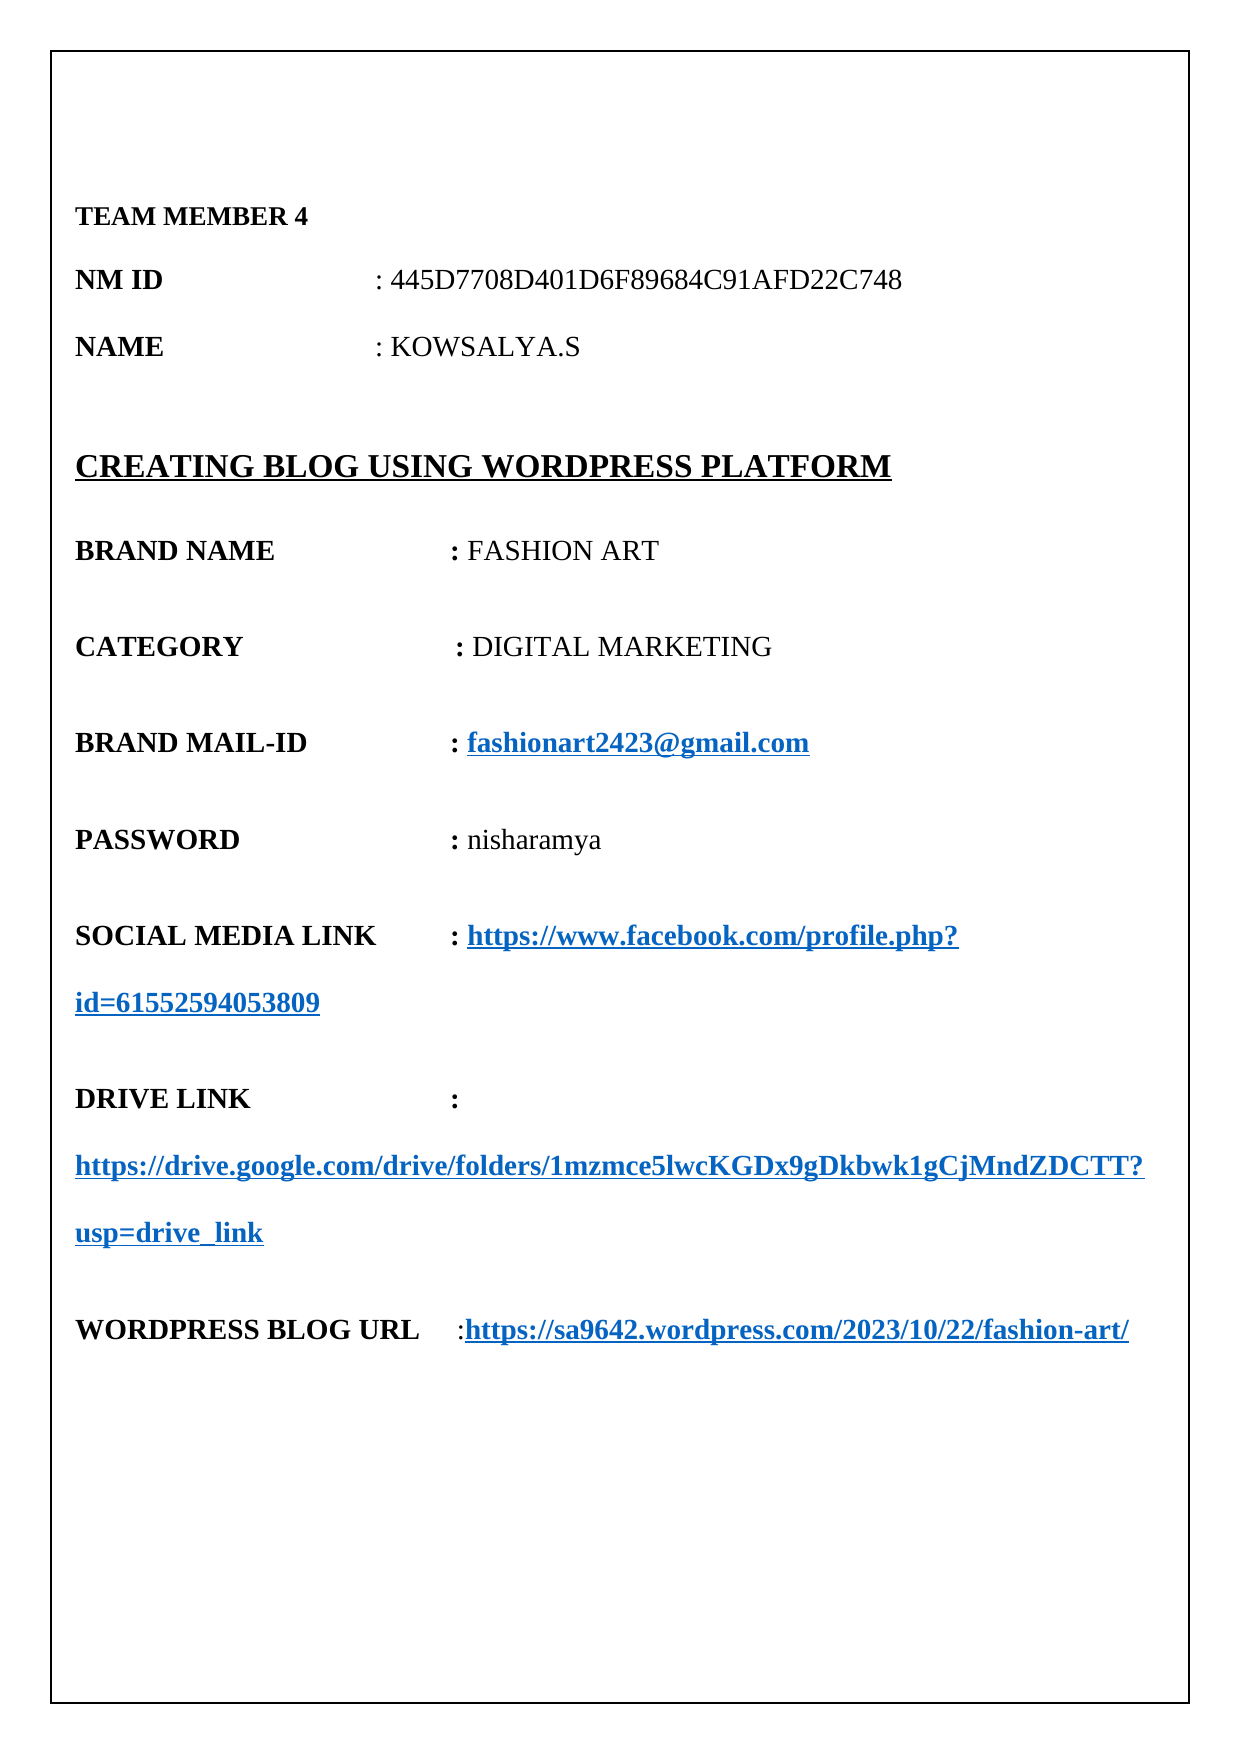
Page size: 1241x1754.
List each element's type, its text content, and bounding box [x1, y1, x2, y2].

text NAME : KOWSALYA.S [75, 329, 1165, 362]
text NM ID : 445D7708D401D6F89684C91AFD22C748 [75, 262, 1165, 295]
subtitle SOCIAL MEDIA LINK : https://www.facebook.com/profile.php?id=61552594053809 [75, 918, 1165, 1019]
subtitle CATEGORY : DIGITAL MARKETING [75, 629, 1165, 663]
subtitle BRAND NAME : FASHION ART [75, 533, 1165, 567]
subtitle WORDPRESS BLOG URL :https://sa9642.wordpress.com/2023/10/22/fashion-art/ [75, 1312, 1165, 1345]
subtitle BRAND MAIL-ID : fashionart2423@gmail.com [75, 726, 1165, 759]
text TEAM MEMBER 4 [75, 199, 1165, 231]
text CREATING BLOG USING WORDPRESS PLATFORM [75, 446, 1165, 485]
subtitle DRIVE LINK : https://drive.google.com/drive/folders/1mzmce5lwcKGDx9gDkbwk1gCjMndZDCTT?usp=drive_link [75, 1081, 1165, 1249]
subtitle PASSWORD : nisharamya [75, 822, 1165, 855]
